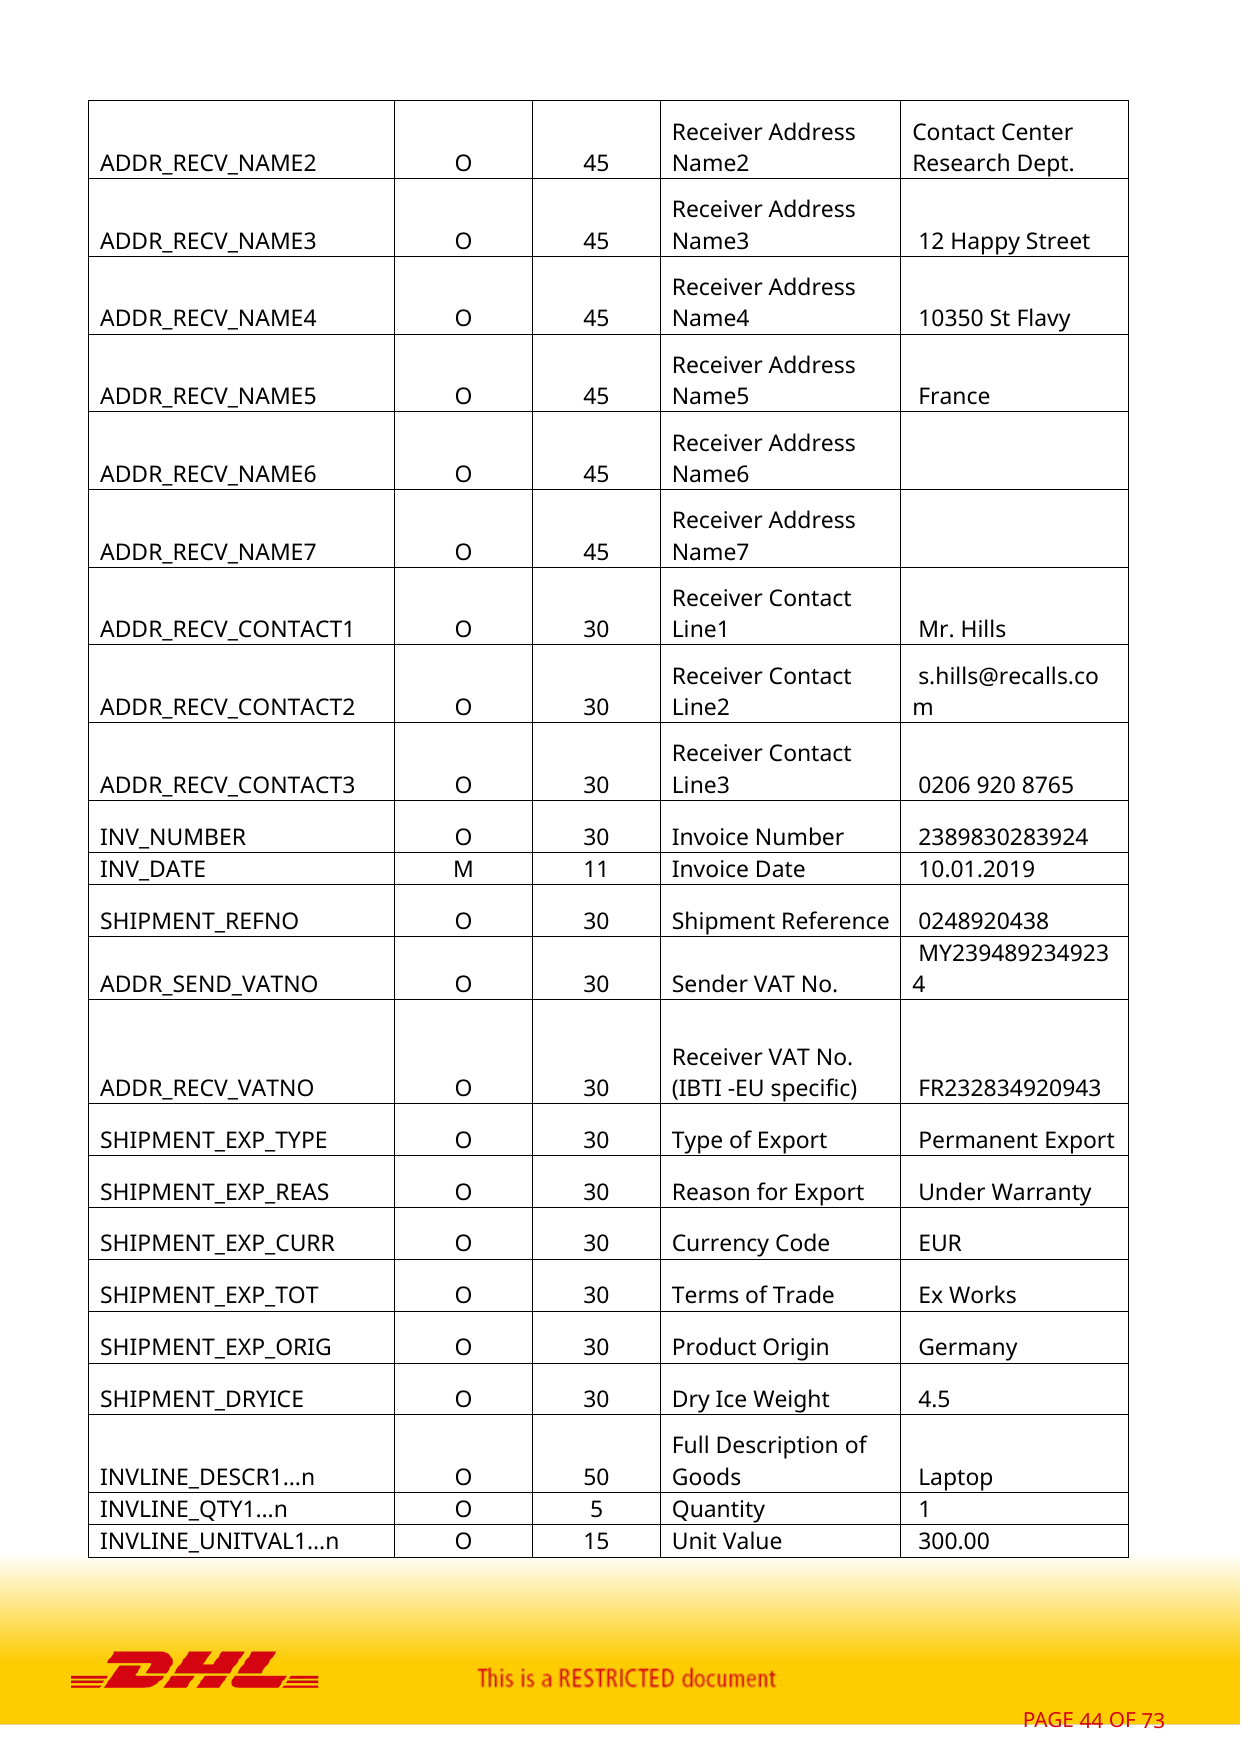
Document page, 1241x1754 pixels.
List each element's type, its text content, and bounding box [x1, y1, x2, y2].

table_cell 45 [533, 101, 660, 178]
table_cell Reason for Export [661, 1156, 900, 1207]
table_cell 0206 920 8765 [901, 723, 1128, 800]
table_cell 0248920438 [901, 885, 1128, 936]
picture [1082, 1715, 1087, 1723]
table_cell 45 [533, 335, 660, 411]
table_cell SHIPMENT_DRYICE [89, 1364, 394, 1414]
table_cell ADDR_RECV_VATNO [89, 1000, 394, 1103]
table_cell Receiver VAT No. (IBTI -EU specific) [661, 1000, 900, 1103]
table_cell Receiver Address Name4 [661, 257, 900, 333]
table_cell EUR [901, 1208, 1128, 1259]
table_cell O [395, 1415, 532, 1492]
table_cell Laptop [901, 1415, 1128, 1492]
table_cell O [395, 1208, 532, 1259]
table_cell 50 [533, 1415, 660, 1492]
table_cell ADDR_RECV_NAME2 [89, 101, 394, 178]
table_cell O [395, 1364, 532, 1414]
table_cell Receiver Address Name3 [661, 179, 900, 256]
table_cell ADDR_RECV_NAME3 [89, 179, 394, 256]
table_cell Terms of Trade [661, 1260, 900, 1311]
table_cell ADDR_RECV_CONTACT1 [89, 568, 394, 644]
table_cell Shipment Reference [661, 885, 900, 936]
table_cell O [395, 490, 532, 567]
table_cell Dry Ice Weight [661, 1364, 900, 1414]
table_cell SHIPMENT_REFNO [89, 885, 394, 936]
table_cell Receiver Address Name7 [661, 490, 900, 567]
table_cell O [395, 1260, 532, 1311]
table_cell O [395, 1525, 532, 1557]
table_cell 12 Happy Street [901, 179, 1128, 256]
table_cell 1 [901, 1493, 1128, 1524]
table_cell O [395, 568, 532, 644]
table_cell O [395, 1493, 532, 1524]
table_cell O [395, 412, 532, 489]
table_cell FR232834920943 [901, 1000, 1128, 1103]
table_cell SHIPMENT_EXP_CURR [89, 1208, 394, 1259]
table_cell 45 [533, 257, 660, 333]
table_cell ADDR_RECV_NAME7 [89, 490, 394, 567]
table_cell 30 [533, 885, 660, 936]
table_cell SHIPMENT_EXP_TYPE [89, 1104, 394, 1155]
table_cell 30 [533, 1260, 660, 1311]
table_cell INV_NUMBER [89, 801, 394, 852]
table_cell MY2394892349234 [901, 937, 1128, 999]
table_cell Currency Code [661, 1208, 900, 1259]
table_cell INV_DATE [89, 853, 394, 884]
table_cell ADDR_SEND_VATNO [89, 937, 394, 999]
table_cell ADDR_RECV_CONTACT3 [89, 723, 394, 800]
table_cell 30 [533, 801, 660, 852]
picture [0, 1546, 1241, 1725]
table_cell 30 [533, 723, 660, 800]
table_cell Receiver Contact Line2 [661, 645, 900, 722]
table_cell SHIPMENT_EXP_REAS [89, 1156, 394, 1207]
table_cell Permanent Export [901, 1104, 1128, 1155]
table_cell O [395, 1156, 532, 1207]
table_cell Product Origin [661, 1312, 900, 1362]
table_cell Receiver Address Name2 [661, 101, 900, 178]
table_cell 5 [533, 1493, 660, 1524]
table_cell O [395, 645, 532, 722]
table_cell Contact Center Research Dept. [901, 101, 1128, 178]
table_cell 15 [533, 1525, 660, 1557]
table_cell INVLINE_UNITVAL1…n [89, 1525, 394, 1557]
table_cell O [395, 1312, 532, 1362]
table_cell 30 [533, 1208, 660, 1259]
table_cell Receiver Address Name5 [661, 335, 900, 411]
picture [1094, 1715, 1099, 1723]
table_cell 10.01.2019 [901, 853, 1128, 884]
table_cell 30 [533, 1156, 660, 1207]
table_cell Receiver Address Name6 [661, 412, 900, 489]
table_cell Unit Value [661, 1525, 900, 1557]
table_cell O [395, 179, 532, 256]
table_cell O [395, 335, 532, 411]
table_cell 45 [533, 412, 660, 489]
table_cell ADDR_RECV_NAME4 [89, 257, 394, 333]
table_cell SHIPMENT_EXP_TOT [89, 1260, 394, 1311]
table_cell O [395, 801, 532, 852]
table_cell Invoice Number [661, 801, 900, 852]
table_cell O [395, 257, 532, 333]
table_cell ADDR_RECV_NAME5 [89, 335, 394, 411]
table_cell Sender VAT No. [661, 937, 900, 999]
table_cell O [395, 101, 532, 178]
table_cell Mr. Hills [901, 568, 1128, 644]
table_cell s.hills@recalls.com [901, 645, 1128, 722]
table_cell Ex Works [901, 1260, 1128, 1311]
table_cell Germany [901, 1312, 1128, 1362]
table_cell Type of Export [661, 1104, 900, 1155]
table_cell 10350 St Flavy [901, 257, 1128, 333]
table_cell O [395, 1000, 532, 1103]
table_cell 300.00 [901, 1525, 1128, 1557]
table_cell 11 [533, 853, 660, 884]
table_cell SHIPMENT_EXP_ORIG [89, 1312, 394, 1362]
table_cell Under Warranty [901, 1156, 1128, 1207]
table_cell INVLINE_DESCR1…n [89, 1415, 394, 1492]
table_cell 30 [533, 1104, 660, 1155]
picture [1111, 1714, 1121, 1725]
table_cell Receiver Contact Line1 [661, 568, 900, 644]
table_cell INVLINE_QTY1…n [89, 1493, 394, 1524]
table_cell 45 [533, 179, 660, 256]
table_cell France [901, 335, 1128, 411]
table_cell ADDR_RECV_CONTACT2 [89, 645, 394, 722]
table_cell 2389830283924 [901, 801, 1128, 852]
table_cell 30 [533, 1364, 660, 1414]
table_cell O [395, 1104, 532, 1155]
table_cell [901, 412, 1128, 489]
table_cell [901, 490, 1128, 567]
table_cell 4.5 [901, 1364, 1128, 1414]
table_cell 30 [533, 937, 660, 999]
table_cell 30 [533, 1000, 660, 1103]
table_cell ADDR_RECV_NAME6 [89, 412, 394, 489]
table_cell 45 [533, 490, 660, 567]
table_cell Quantity [661, 1493, 900, 1524]
table_cell O [395, 723, 532, 800]
table_cell M [395, 853, 532, 884]
table_cell Full Description of Goods [661, 1415, 900, 1492]
table_cell 30 [533, 568, 660, 644]
table_cell Invoice Date [661, 853, 900, 884]
table_cell Receiver Contact Line3 [661, 723, 900, 800]
table_cell O [395, 937, 532, 999]
table_cell O [395, 885, 532, 936]
table_cell 30 [533, 1312, 660, 1362]
table_cell 30 [533, 645, 660, 722]
